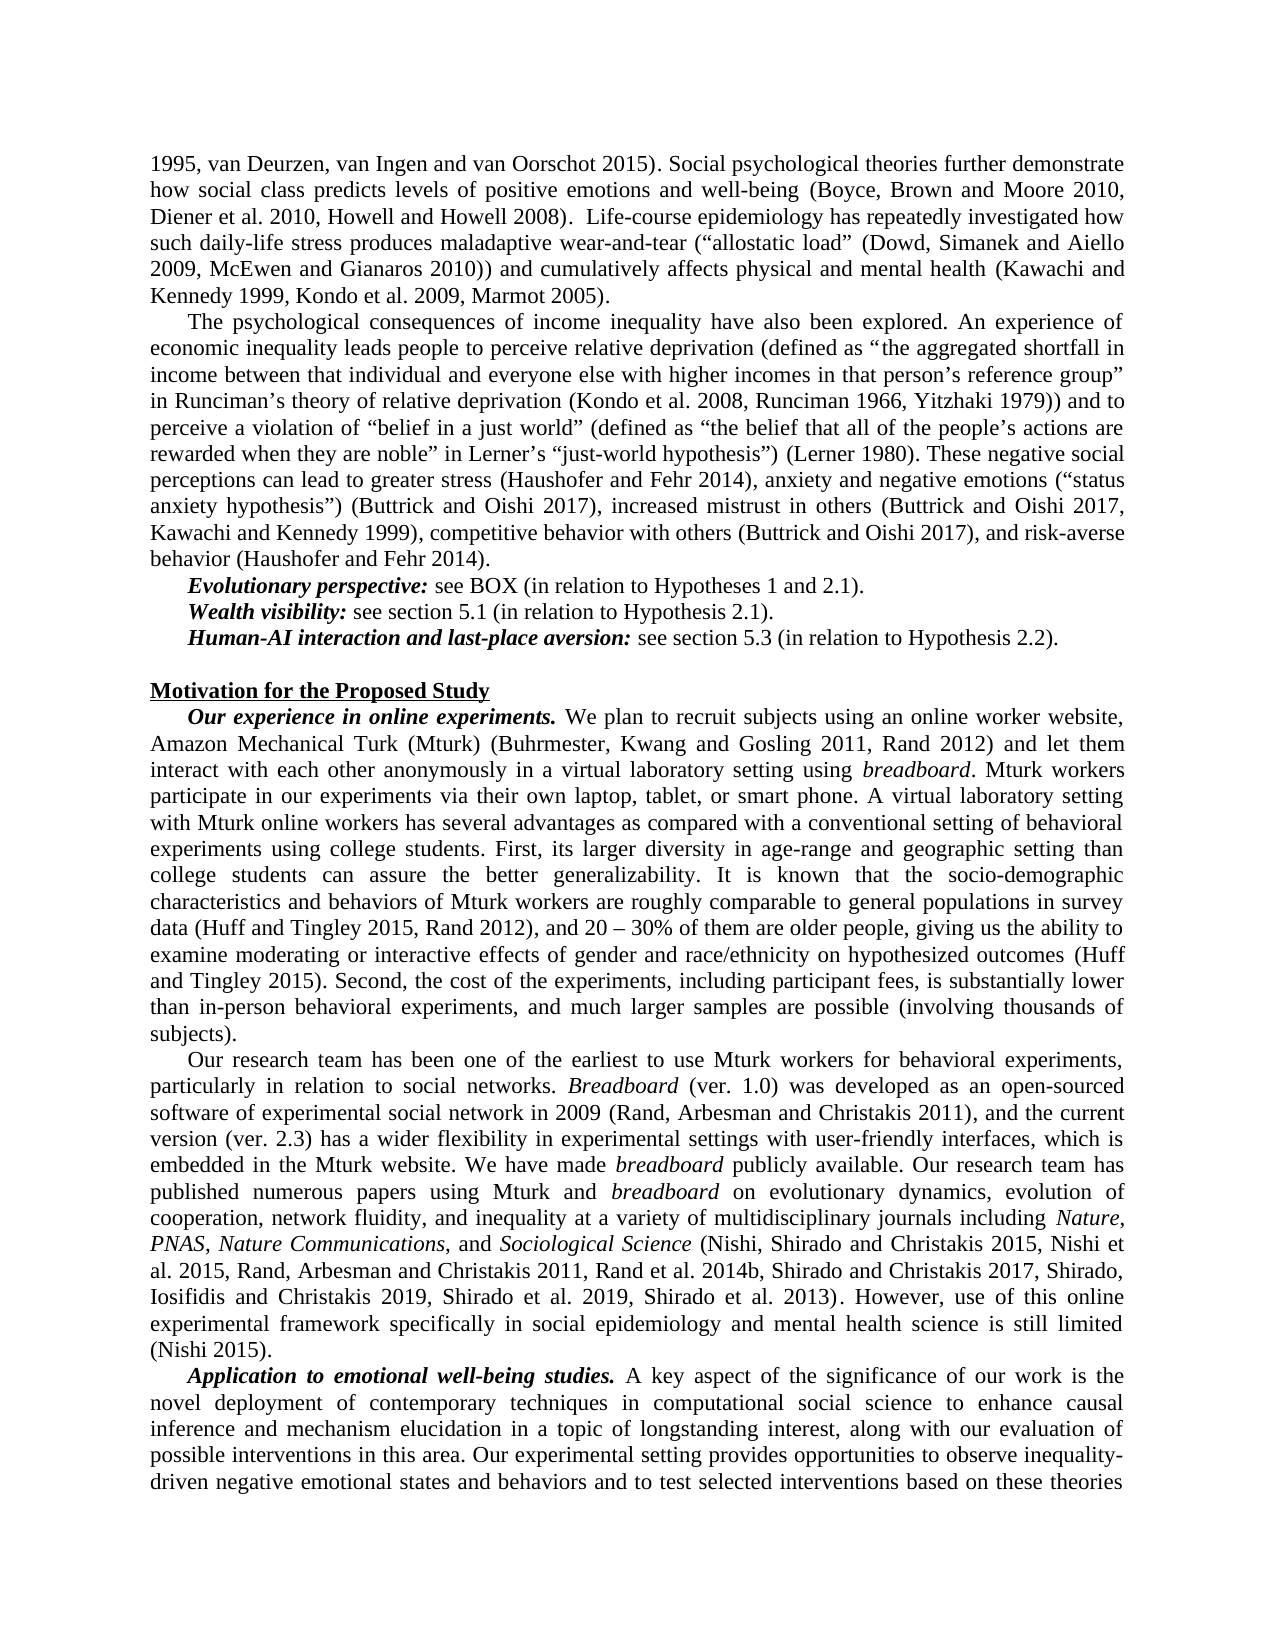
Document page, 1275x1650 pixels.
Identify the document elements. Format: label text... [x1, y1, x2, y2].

text Human-AI interaction and last-place aversion: see section 5.3 (in relation to Hypothesis 2.2). [150, 624, 1125, 651]
text Evolutionary perspective: see BOX (in relation to Hypotheses 1 and 2.1). [150, 572, 1125, 598]
text The psychological consequences of income inequality have also been explored. An experience of economic inequality leads people to perceive relative deprivation (defined as “the aggregated shortfall in income between that individual and everyone else with higher incomes in that person’s reference group” in Runciman’s theory of relative deprivation (Kondo et al. 2008, Runciman 1966, Yitzhaki 1979)) and to perceive a violation of “belief in a just world” (defined as “the belief that all of the people’s actions are rewarded when they are noble” in Lerner’s “just-world hypothesis”) (Lerner 1980). These negative social perceptions can lead to greater stress (Haushofer and Fehr 2014), anxiety and negative emotions (“status anxiety hypothesis”) (Buttrick and Oishi 2017), increased mistrust in others (Buttrick and Oishi 2017, Kawachi and Kennedy 1999), competitive behavior with others (Buttrick and Oishi 2017), and risk-averse behavior (Haushofer and Fehr 2014). [150, 308, 1125, 572]
text Motivation for the Proposed Study [150, 677, 1125, 703]
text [150, 1362, 1125, 1494]
text Our research team has been one of the earliest to use Mturk workers for behavioral experiments, particularly in relation to social networks. Breadboard (ver. 1.0) was developed as an open-sourced software of experimental social network in 2009 (Rand, Arbesman and Christakis 2011), and the current version (ver. 2.3) has a wider flexibility in experimental settings with user-friendly interfaces, which is embedded in the Mturk website. We have made breadboard publicly available. Our research team has published numerous papers using Mturk and breadboard on evolutionary dynamics, evolution of cooperation, network fluidity, and inequality at a variety of multidisciplinary journals including Nature, PNAS, Nature Communications, and Sociological Science (Nishi, Shirado and Christakis 2015, Nishi et al. 2015, Rand, Arbesman and Christakis 2011, Rand et al. 2014b, Shirado and Christakis 2017, Shirado, Iosifidis and Christakis 2019, Shirado et al. 2019, Shirado et al. 2013). However, use of this online experimental framework specifically in social epidemiology and mental health science is still limited (Nishi 2015). [150, 1046, 1125, 1362]
text Our experience in online experiments. We plan to recruit subjects using an online worker website, Amazon Mechanical Turk (Mturk) (Buhrmester, Kwang and Gosling 2011, Rand 2012) and let them interact with each other anonymously in a virtual laboratory setting using breadboard. Mturk workers participate in our experiments via their own laptop, tablet, or smart phone. A virtual laboratory setting with Mturk online workers has several advantages as compared with a conventional setting of behavioral experiments using college students. First, its larger diversity in age-range and geographic setting than college students can assure the better generalizability. It is known that the socio-demographic characteristics and behaviors of Mturk workers are roughly comparable to general populations in survey data (Huff and Tingley 2015, Rand 2012), and 20 – 30% of them are older people, giving us the ability to examine moderating or interactive effects of gender and race/ethnicity on hypothesized outcomes (Huff and Tingley 2015). Second, the cost of the experiments, including participant fees, is substantially lower than in-person behavioral experiments, and much larger samples are possible (involving thousands of subjects). [150, 703, 1125, 1046]
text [150, 150, 1125, 308]
text Wealth visibility: see section 5.1 (in relation to Hypothesis 2.1). [150, 598, 1125, 624]
